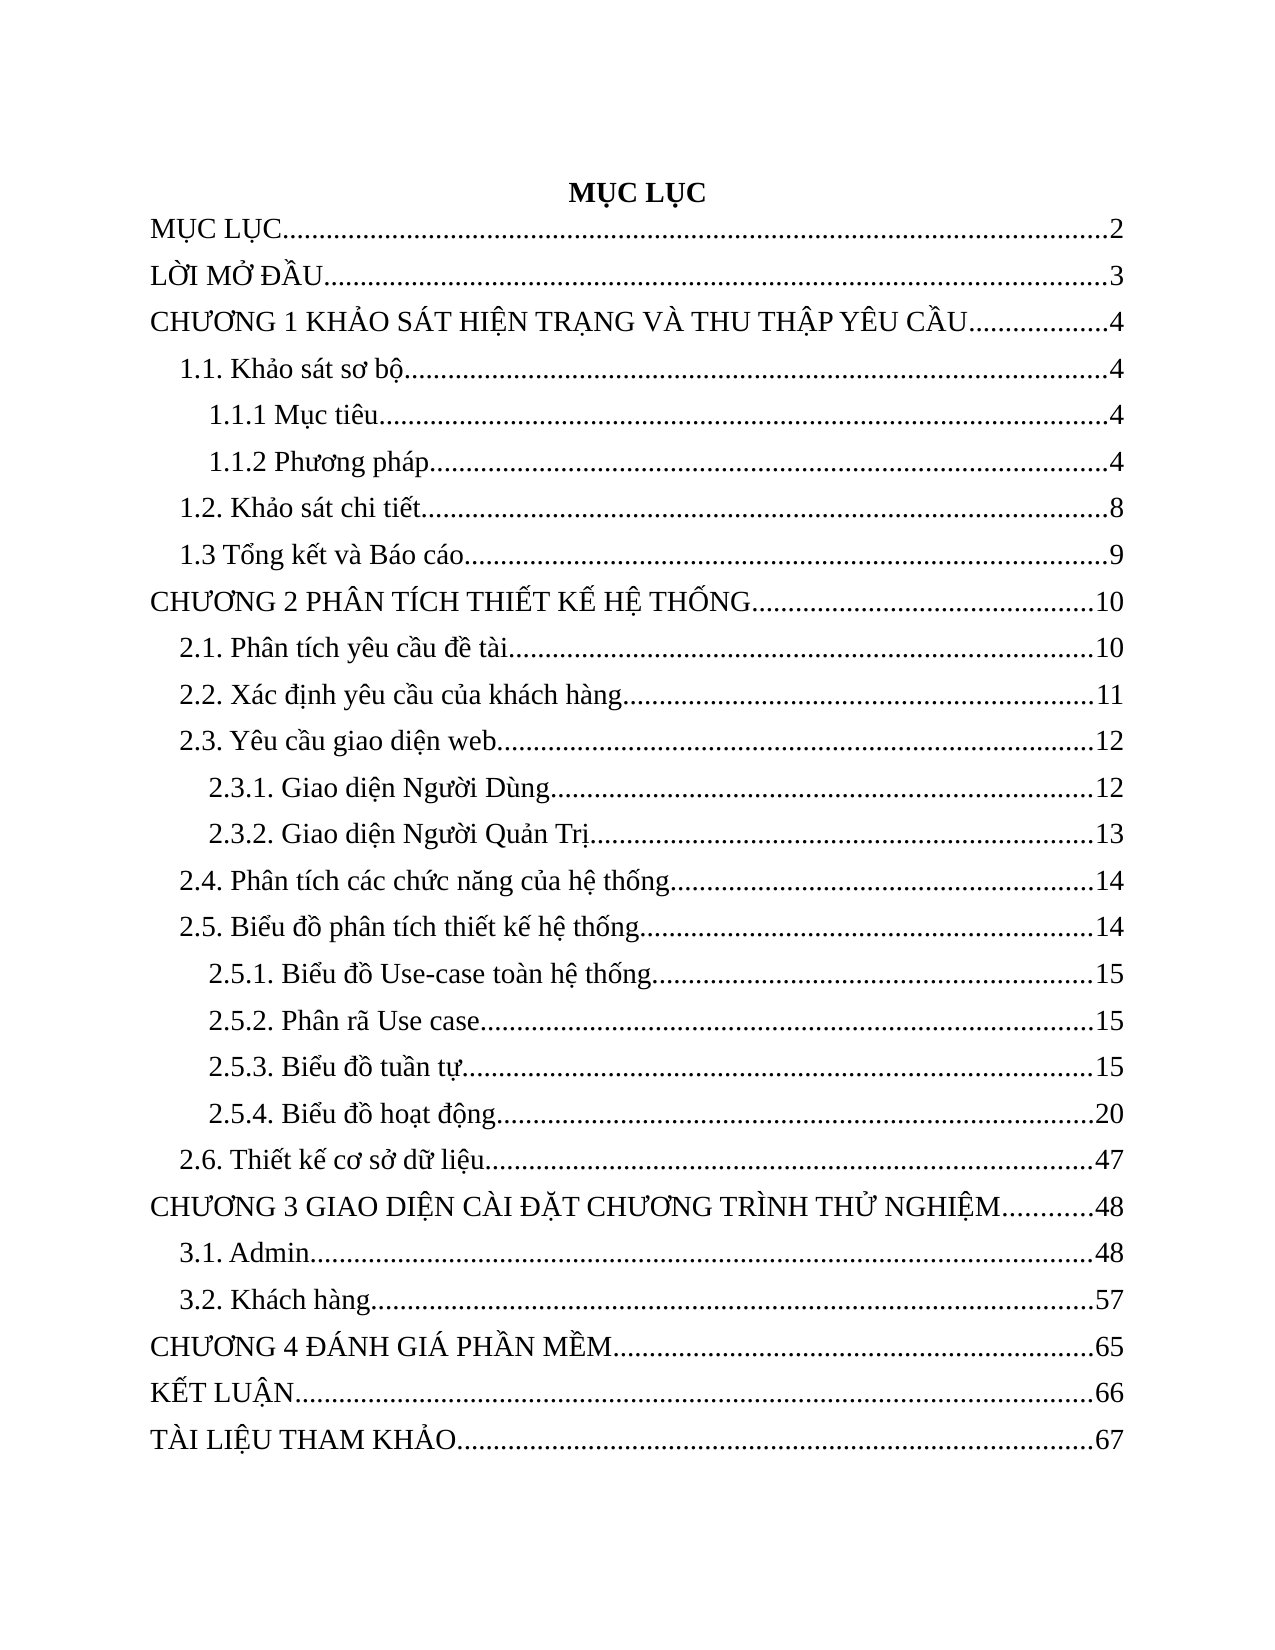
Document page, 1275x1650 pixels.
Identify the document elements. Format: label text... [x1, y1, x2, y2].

text 1.1.2 Phương pháp 4 [208, 444, 1125, 477]
text 2.3. Yêu cầu giao diện web 12 [179, 723, 1125, 757]
text CHƯƠNG 3 GIAO DIỆN CÀI ĐẶT CHƯƠNG TRÌNH THỬ NGHIỆM 48 [150, 1189, 1125, 1222]
text 2.3.1. Giao diện Người Dùng 12 [208, 770, 1125, 803]
text 2.5.3. Biểu đồ tuần tự 15 [208, 1049, 1125, 1083]
text 1.2. Khảo sát chi tiết 8 [179, 491, 1125, 524]
text CHƯƠNG 4 ĐÁNH GIÁ PHẦN MỀM 65 [150, 1329, 1125, 1362]
text 2.1. Phân tích yêu cầu đề tài 10 [179, 630, 1125, 664]
text 2.3.2. Giao diện Người Quản Trị 13 [208, 816, 1125, 850]
text 2.4. Phân tích các chức năng của hệ thống 14 [179, 863, 1125, 897]
text 1.3 Tổng kết và Báo cáo 9 [179, 537, 1125, 571]
subtitle MỤC LỤC [150, 175, 1125, 208]
text KẾT LUẬN 66 [150, 1375, 1125, 1409]
text 1.1.1 Mục tiêu 4 [208, 397, 1125, 431]
text 2.6. Thiết kế cơ sở dữ liệu 47 [179, 1142, 1125, 1176]
text 3.2. Khách hàng 57 [179, 1282, 1125, 1316]
text 2.5. Biểu đồ phân tích thiết kế hệ thống 14 [179, 909, 1125, 943]
text MỤC LỤC 2 [150, 211, 1125, 245]
text 2.2. Xác định yêu cầu của khách hàng 11 [179, 677, 1125, 710]
text TÀI LIỆU THAM KHẢO 67 [150, 1422, 1125, 1455]
text 3.1. Admin 48 [179, 1236, 1125, 1269]
text 2.5.4. Biểu đồ hoạt động 20 [208, 1096, 1125, 1129]
text CHƯƠNG 1 KHẢO SÁT HIỆN TRẠNG VÀ THU THẬP YÊU CẦU 4 [150, 304, 1125, 338]
text 1.1. Khảo sát sơ bộ 4 [179, 351, 1125, 384]
text 2.5.2. Phân rã Use case 15 [208, 1003, 1125, 1036]
text CHƯƠNG 2 PHÂN TÍCH THIẾT KẾ HỆ THỐNG 10 [150, 584, 1125, 617]
text 2.5.1. Biểu đồ Use-case toàn hệ thống 15 [208, 956, 1125, 990]
text LỜI MỞ ĐẦU 3 [150, 258, 1125, 291]
